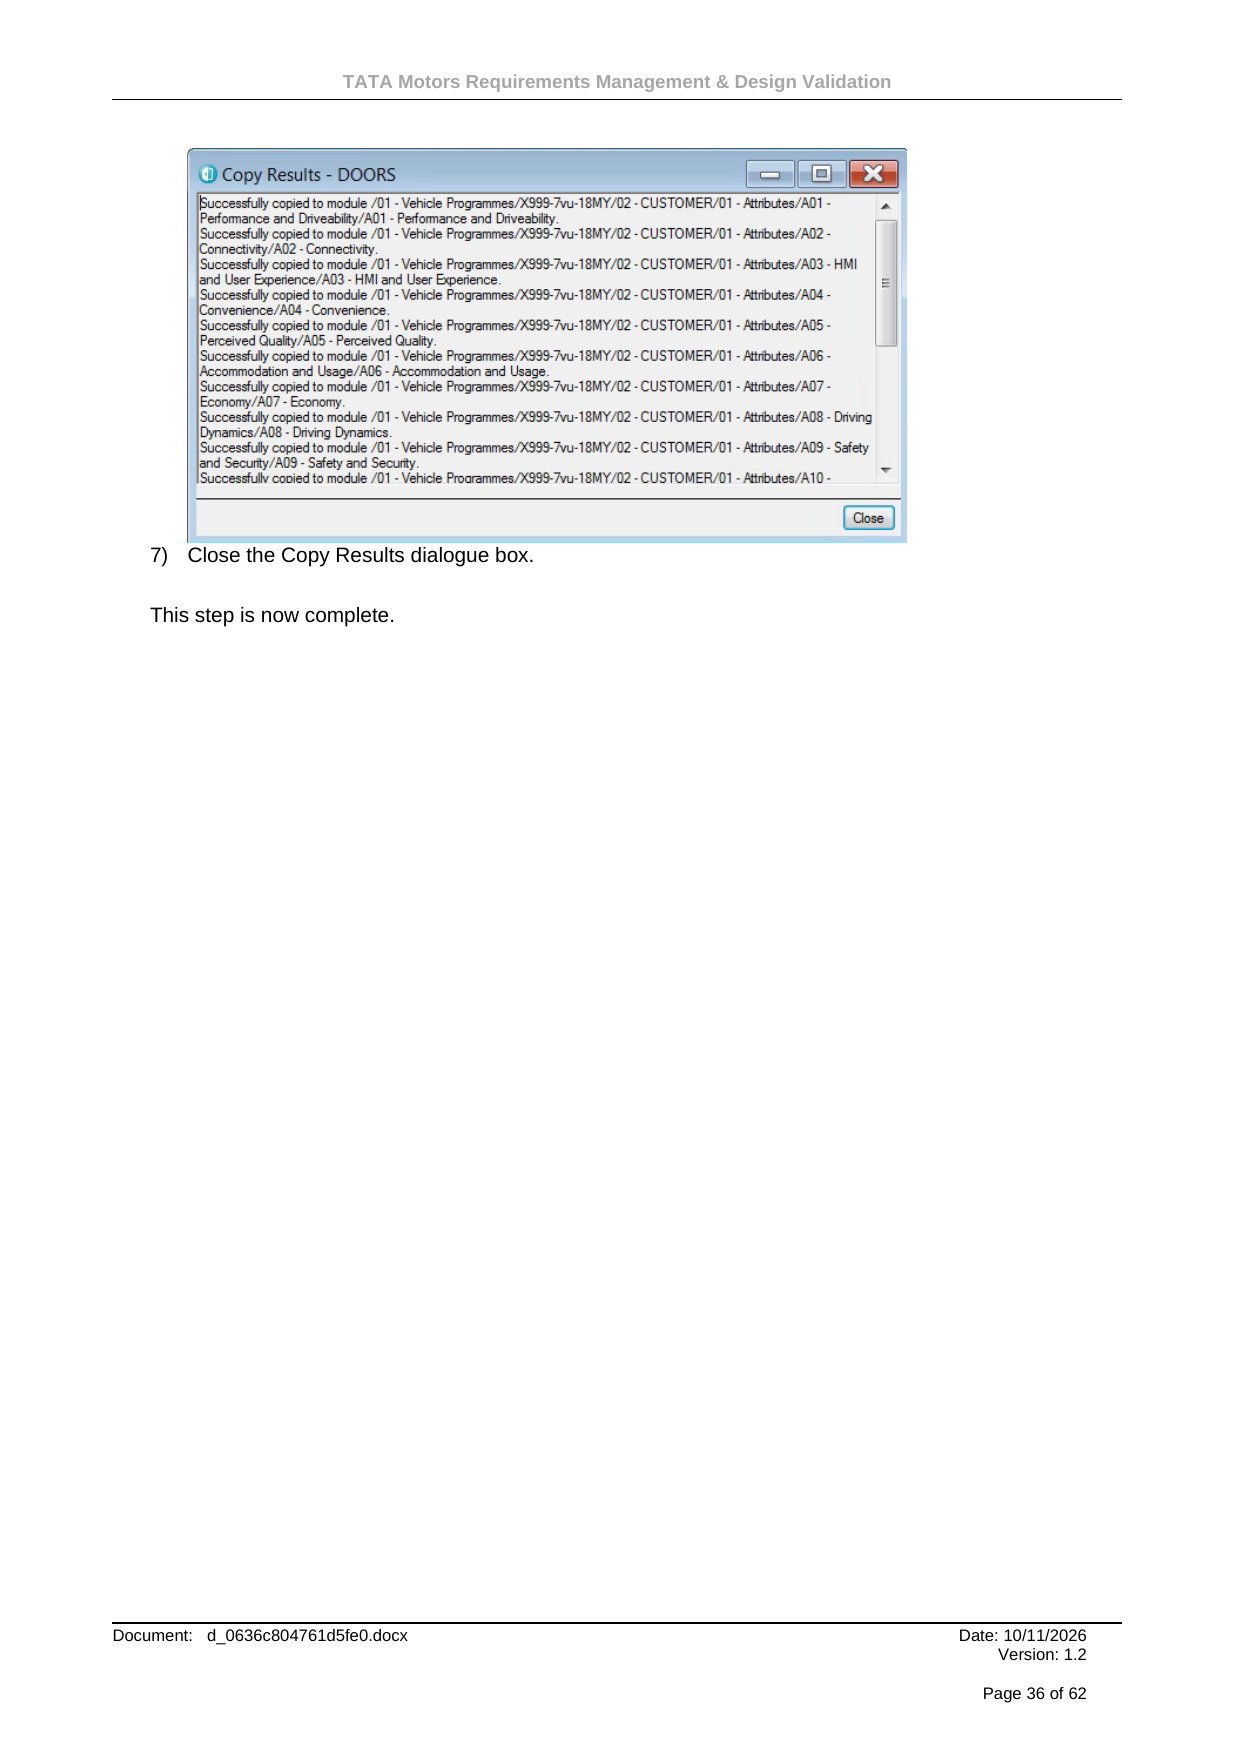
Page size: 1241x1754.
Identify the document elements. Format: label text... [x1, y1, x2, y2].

text This step is now complete. [150, 603, 1122, 627]
list Close the Copy Results dialogue box. [150, 543, 1122, 567]
picture [187, 147, 908, 543]
